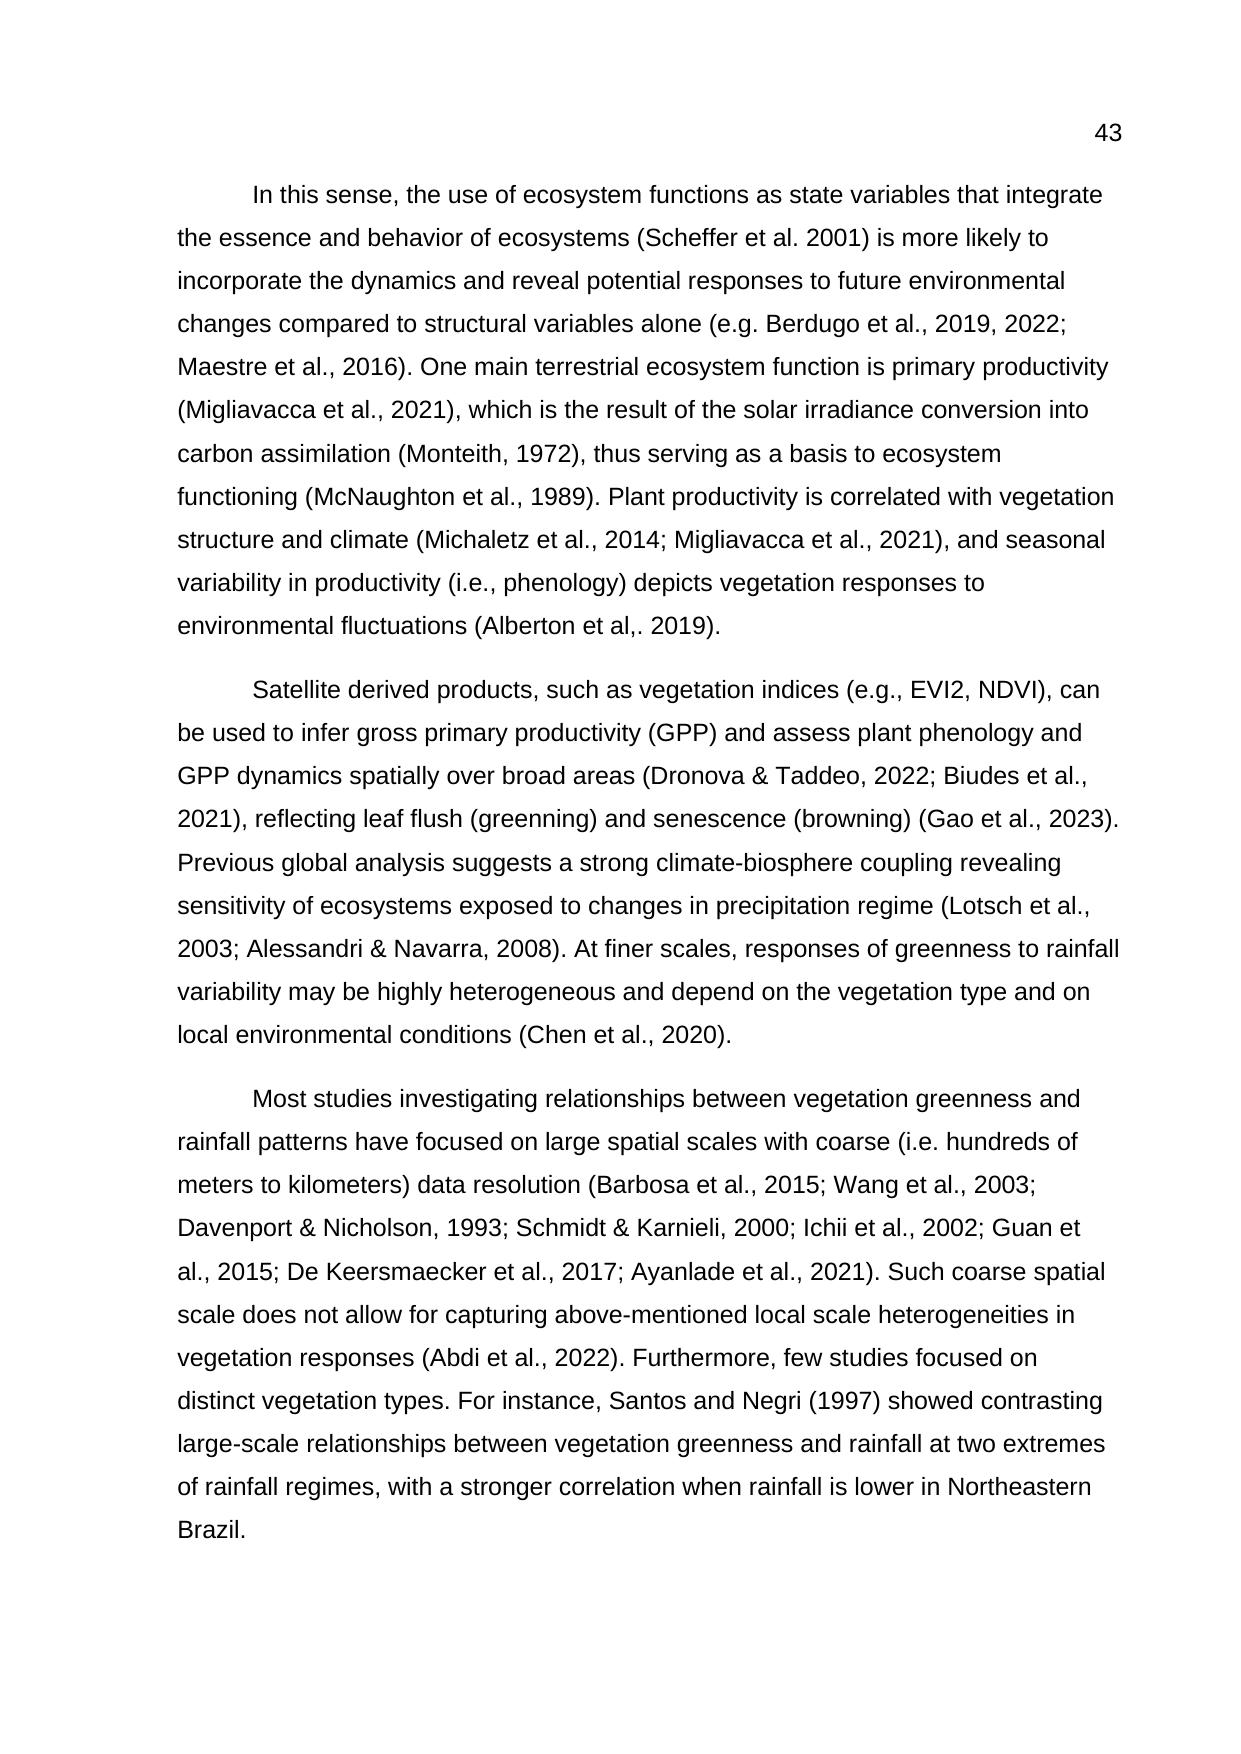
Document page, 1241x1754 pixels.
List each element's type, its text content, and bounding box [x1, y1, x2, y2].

text In this sense, the use of ecosystem functions as state variables that integrate the essence and behavior of ecosystems (Scheffer et al. 2001) is more likely to incorporate the dynamics and reveal potential responses to future environmental changes compared to structural variables alone (e.g. Berdugo et al., 2019, 2022; Maestre et al., 2016). One main terrestrial ecosystem function is primary productivity (Migliavacca et al., 2021), which is the result of the solar irradiance conversion into carbon assimilation (Monteith, 1972), thus serving as a basis to ecosystem functioning (McNaughton et al., 1989). Plant productivity is correlated with vegetation structure and climate (Michaletz et al., 2014; Migliavacca et al., 2021), and seasonal variability in productivity (i.e., phenology) depicts vegetation responses to environmental fluctuations (Alberton et al,. 2019). [177, 180, 1122, 640]
text Satellite derived products, such as vegetation indices (e.g., EVI2, NDVI), can be used to infer gross primary productivity (GPP) and assess plant phenology and GPP dynamics spatially over broad areas (Dronova & Taddeo, 2022; Biudes et al., 2021), reflecting leaf flush (greenning) and senescence (browning) (Gao et al., 2023). Previous global analysis suggests a strong climate-biosphere coupling revealing sensitivity of ecosystems exposed to changes in precipitation regime (Lotsch et al., 2003; Alessandri & Navarra, 2008). At finer scales, responses of greenness to rainfall variability may be highly heterogeneous and depend on the vegetation type and on local environmental conditions (Chen et al., 2020). [177, 675, 1122, 1049]
text Most studies investigating relationships between vegetation greenness and rainfall patterns have focused on large spatial scales with coarse (i.e. hundreds of meters to kilometers) data resolution (Barbosa et al., 2015; Wang et al., 2003; Davenport & Nicholson, 1993; Schmidt & Karnieli, 2000; Ichii et al., 2002; Guan et al., 2015; De Keersmaecker et al., 2017; Ayanlade et al., 2021). Such coarse spatial scale does not allow for capturing above-mentioned local scale heterogeneities in vegetation responses (Abdi et al., 2022). Furthermore, few studies focused on distinct vegetation types. For instance, Santos and Negri (1997) showed contrasting large-scale relationships between vegetation greenness and rainfall at two extremes of rainfall regimes, with a stronger correlation when rainfall is lower in Northeastern Brazil. [177, 1084, 1122, 1544]
